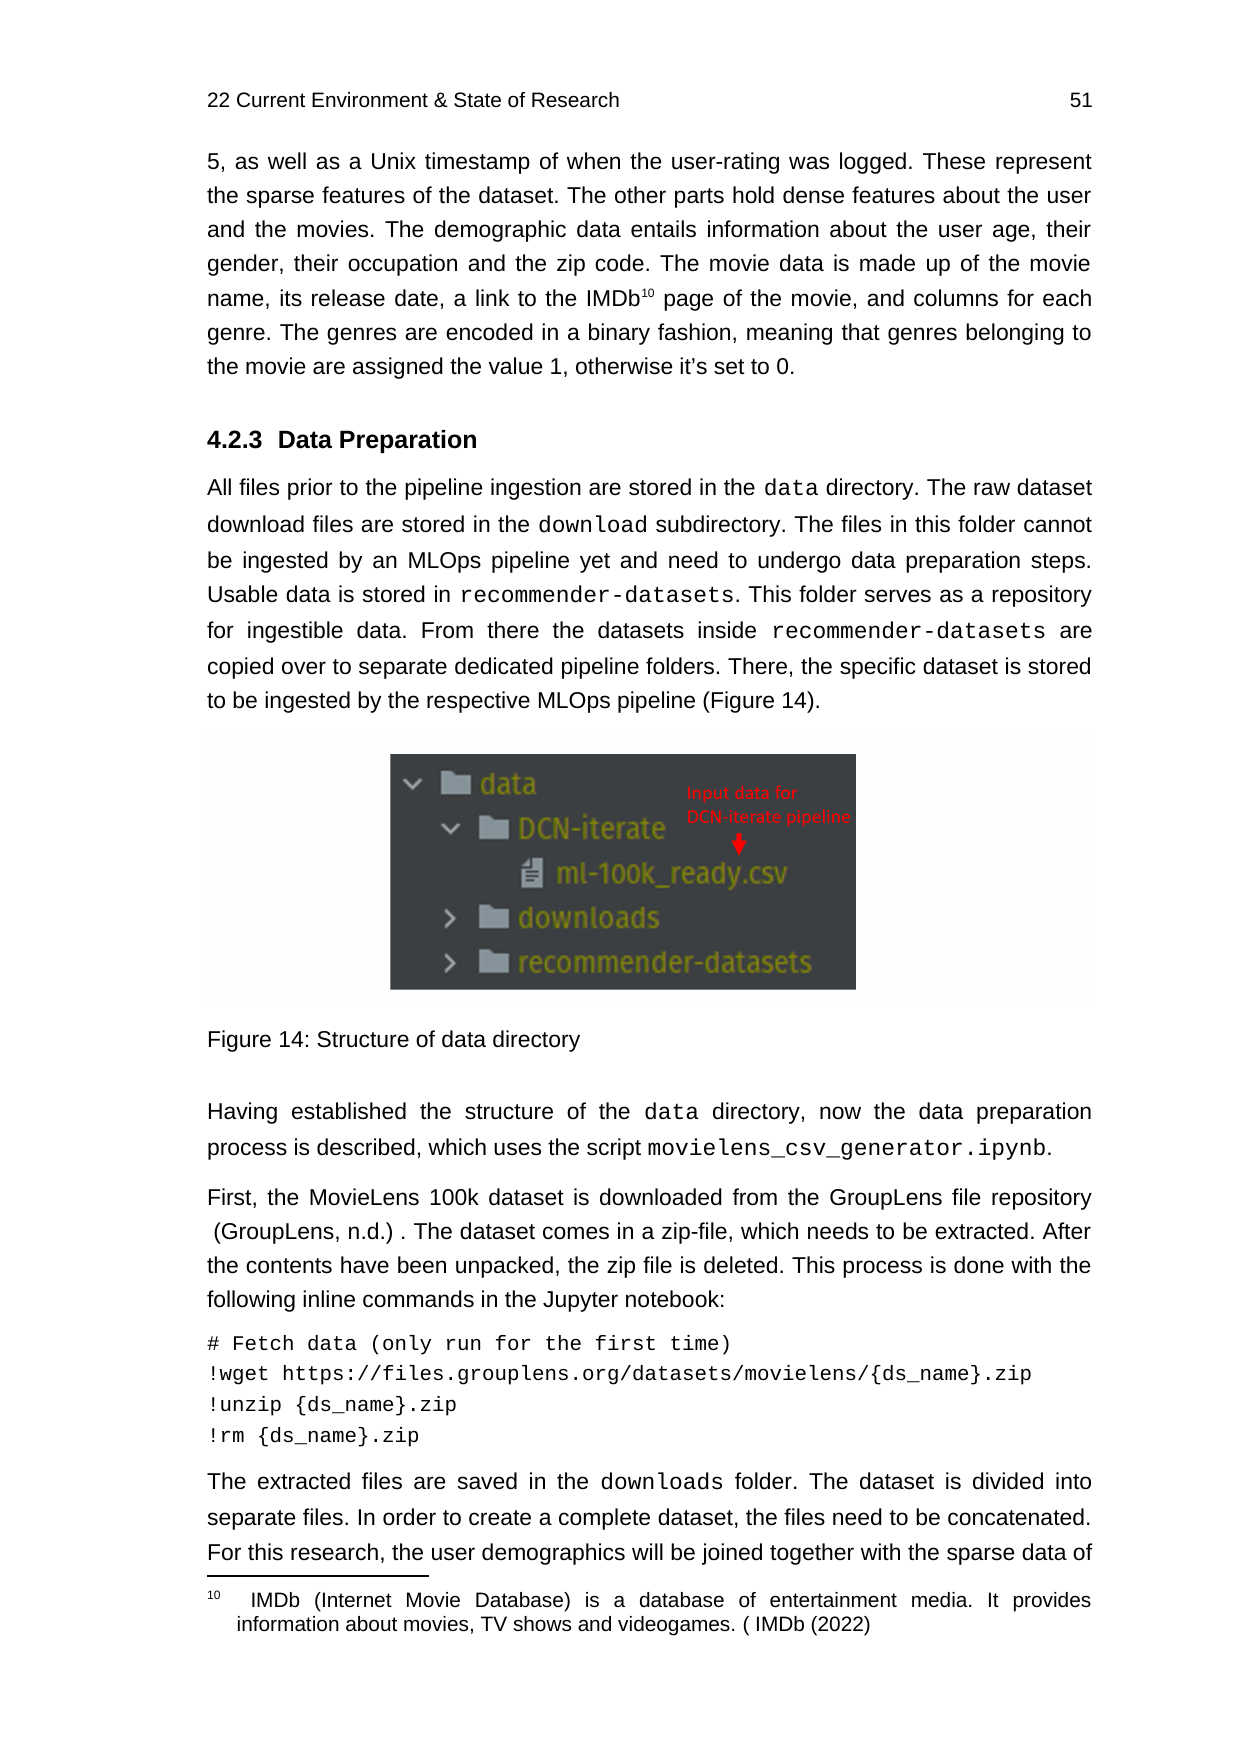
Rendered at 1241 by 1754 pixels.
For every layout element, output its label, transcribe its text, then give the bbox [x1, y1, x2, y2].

subtitle Data Preparation [207, 424, 1092, 453]
text # Fetch data (only run for the first time) [207, 1333, 1092, 1356]
text !wget https://files.grouplens.org/datasets/movielens/{ds_name}.zip [207, 1363, 1092, 1387]
text All files prior to the pipeline ingestion are stored in the data directory. The raw dataset download files are stored in the download subdirectory. The files in this folder cannot be ingested by an MLOps pipeline yet and need to undergo data preparation steps. Usable data is stored in recommender-datasets. This folder serves as a repository for ingestible data. From there the datasets inside recommender-datasets are copied over to separate dedicated pipeline folders. There, the specific dataset is stored to be ingested by the respective MLOps pipeline (Figure 13). [207, 474, 1092, 714]
text !unzip {ds_name}.zip [207, 1394, 1092, 1418]
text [207, 148, 1092, 379]
picture [206, 733, 1093, 1007]
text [207, 1468, 1092, 1565]
text Figure 14: Structure of data directory [207, 1026, 1092, 1053]
text Having established the structure of the data directory, now the data preparation process is described, which uses the script movielens_csv_generator.ipynb. [207, 1098, 1092, 1163]
text !rm {ds_name}.zip [207, 1425, 1092, 1448]
text First, the MovieLens 100k dataset is downloaded from the GroupLens file repository . The dataset comes in a zip-file, which needs to be extracted. After the contents have been unpacked, the zip file is deleted. This process is done with the following inline commands in the Jupyter notebook: [207, 1183, 1092, 1312]
